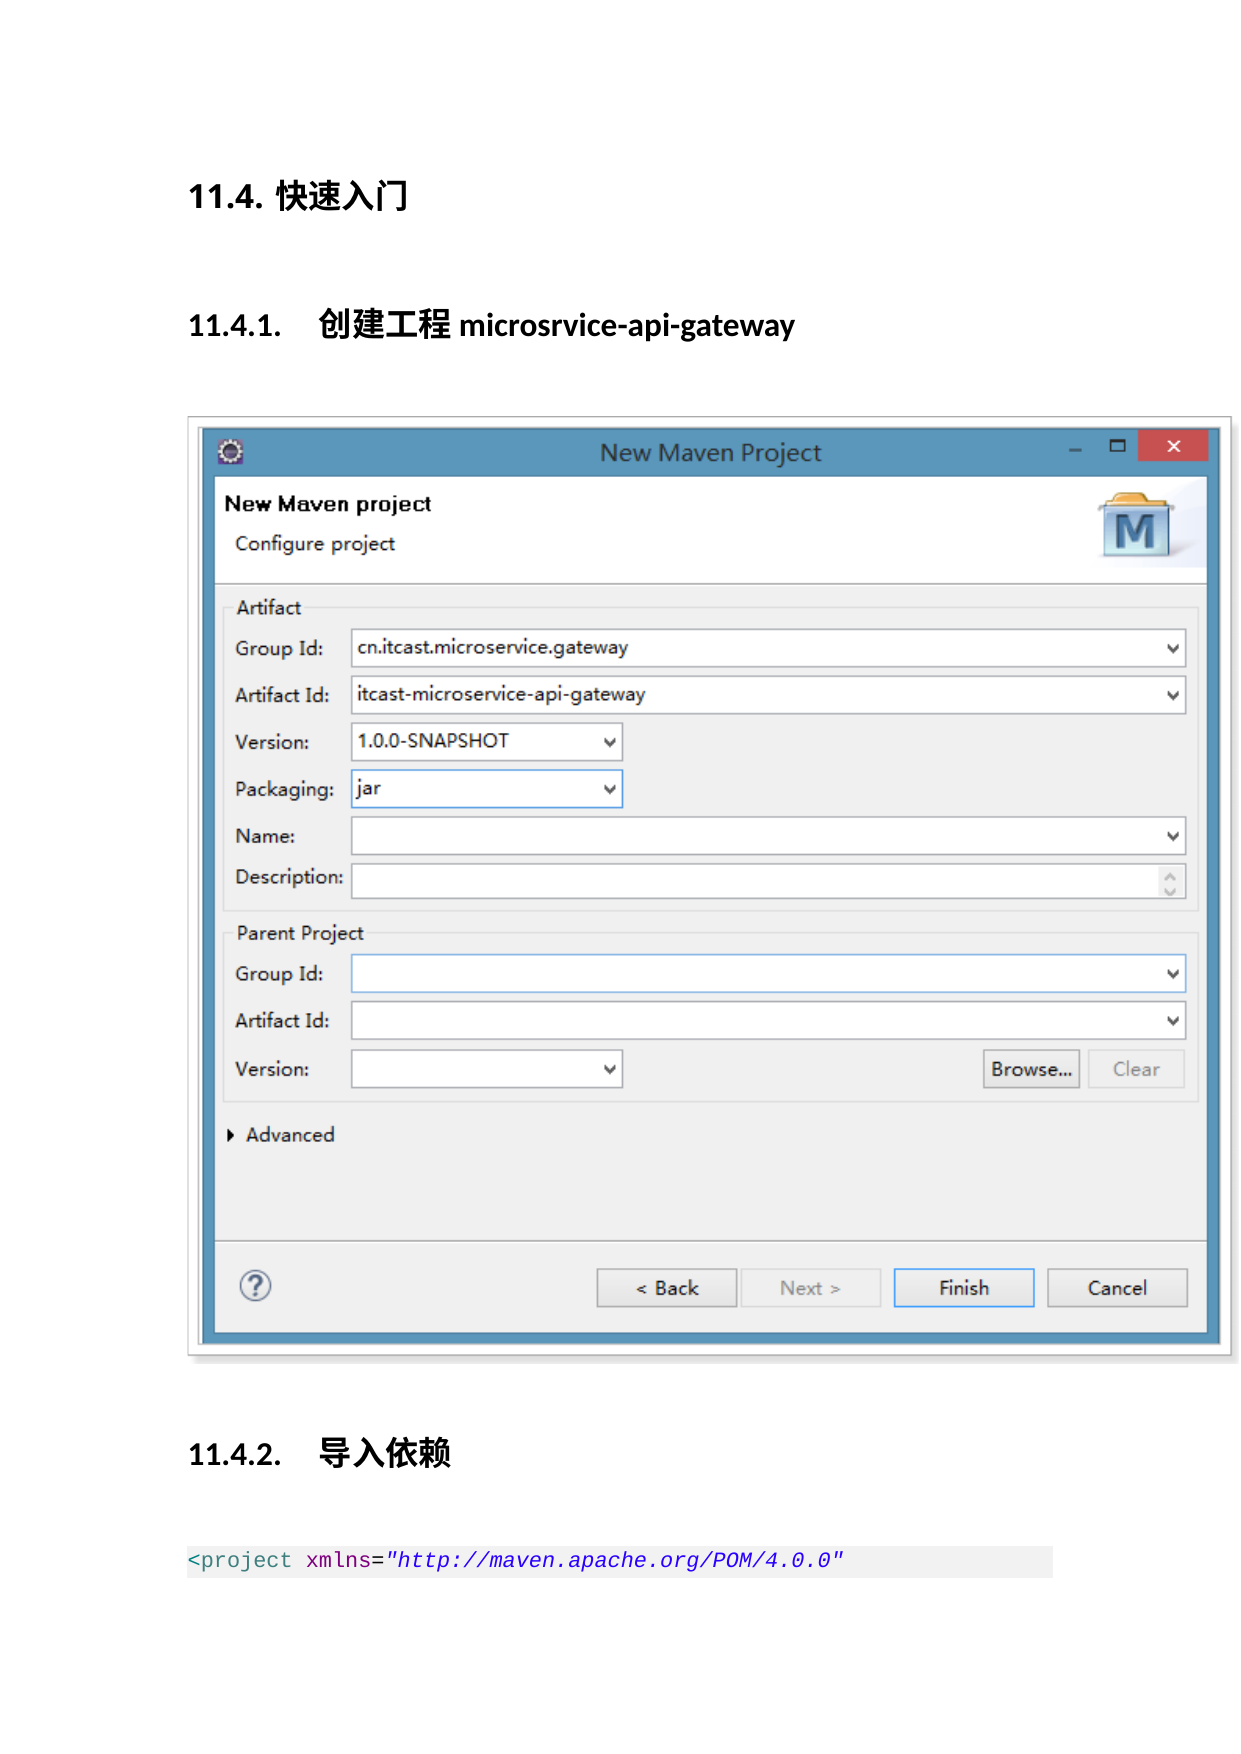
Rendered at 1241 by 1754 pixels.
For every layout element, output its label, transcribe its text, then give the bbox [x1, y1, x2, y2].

subtitle 快速入门 [187, 162, 1053, 227]
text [187, 1546, 1053, 1578]
picture [187, 416, 1239, 1364]
subtitle 导入依赖 [187, 1419, 1053, 1484]
subtitle 创建工程microsrvice-api-gateway [187, 289, 1053, 354]
